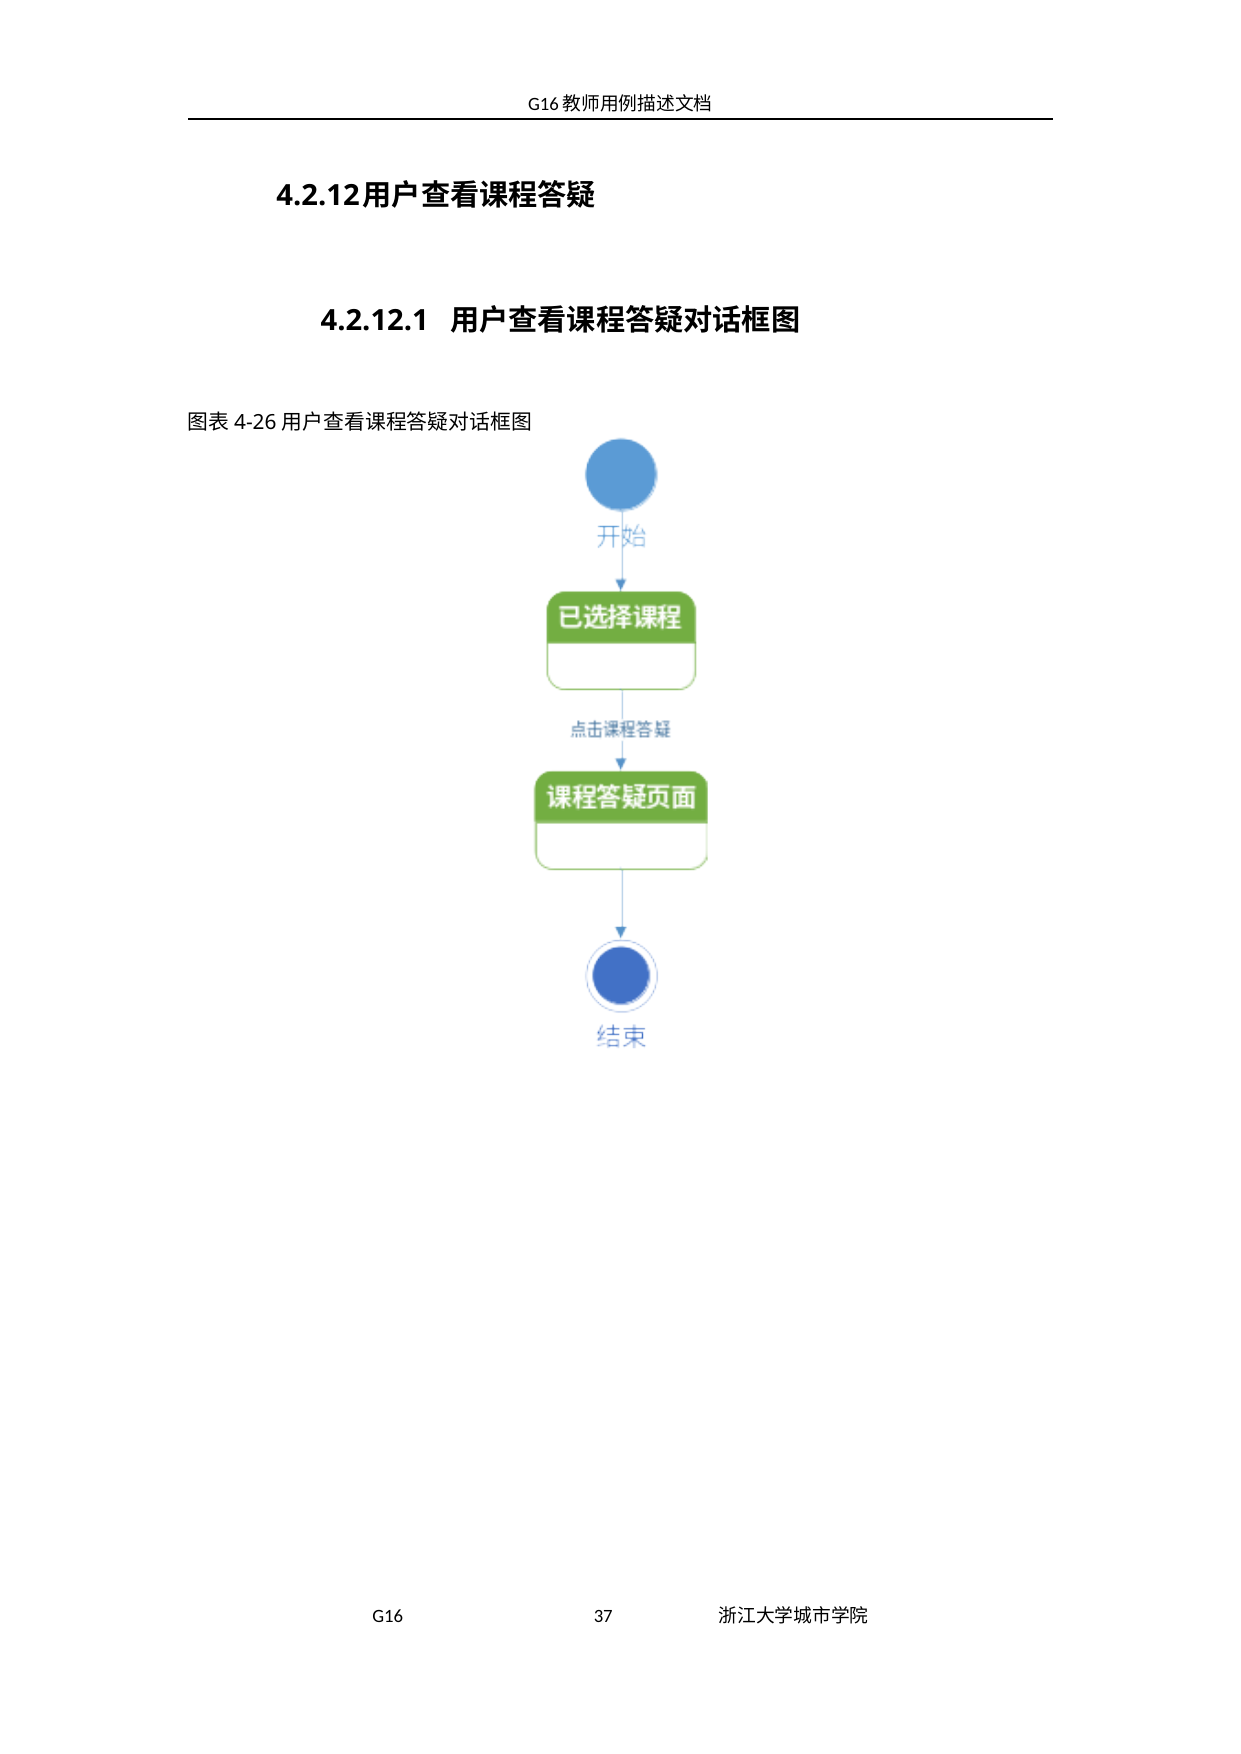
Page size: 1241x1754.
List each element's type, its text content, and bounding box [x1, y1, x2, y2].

subtitle 用户查看课程答疑 [276, 160, 1053, 225]
subtitle 用户查看课程答疑对话框图 [320, 285, 1053, 350]
